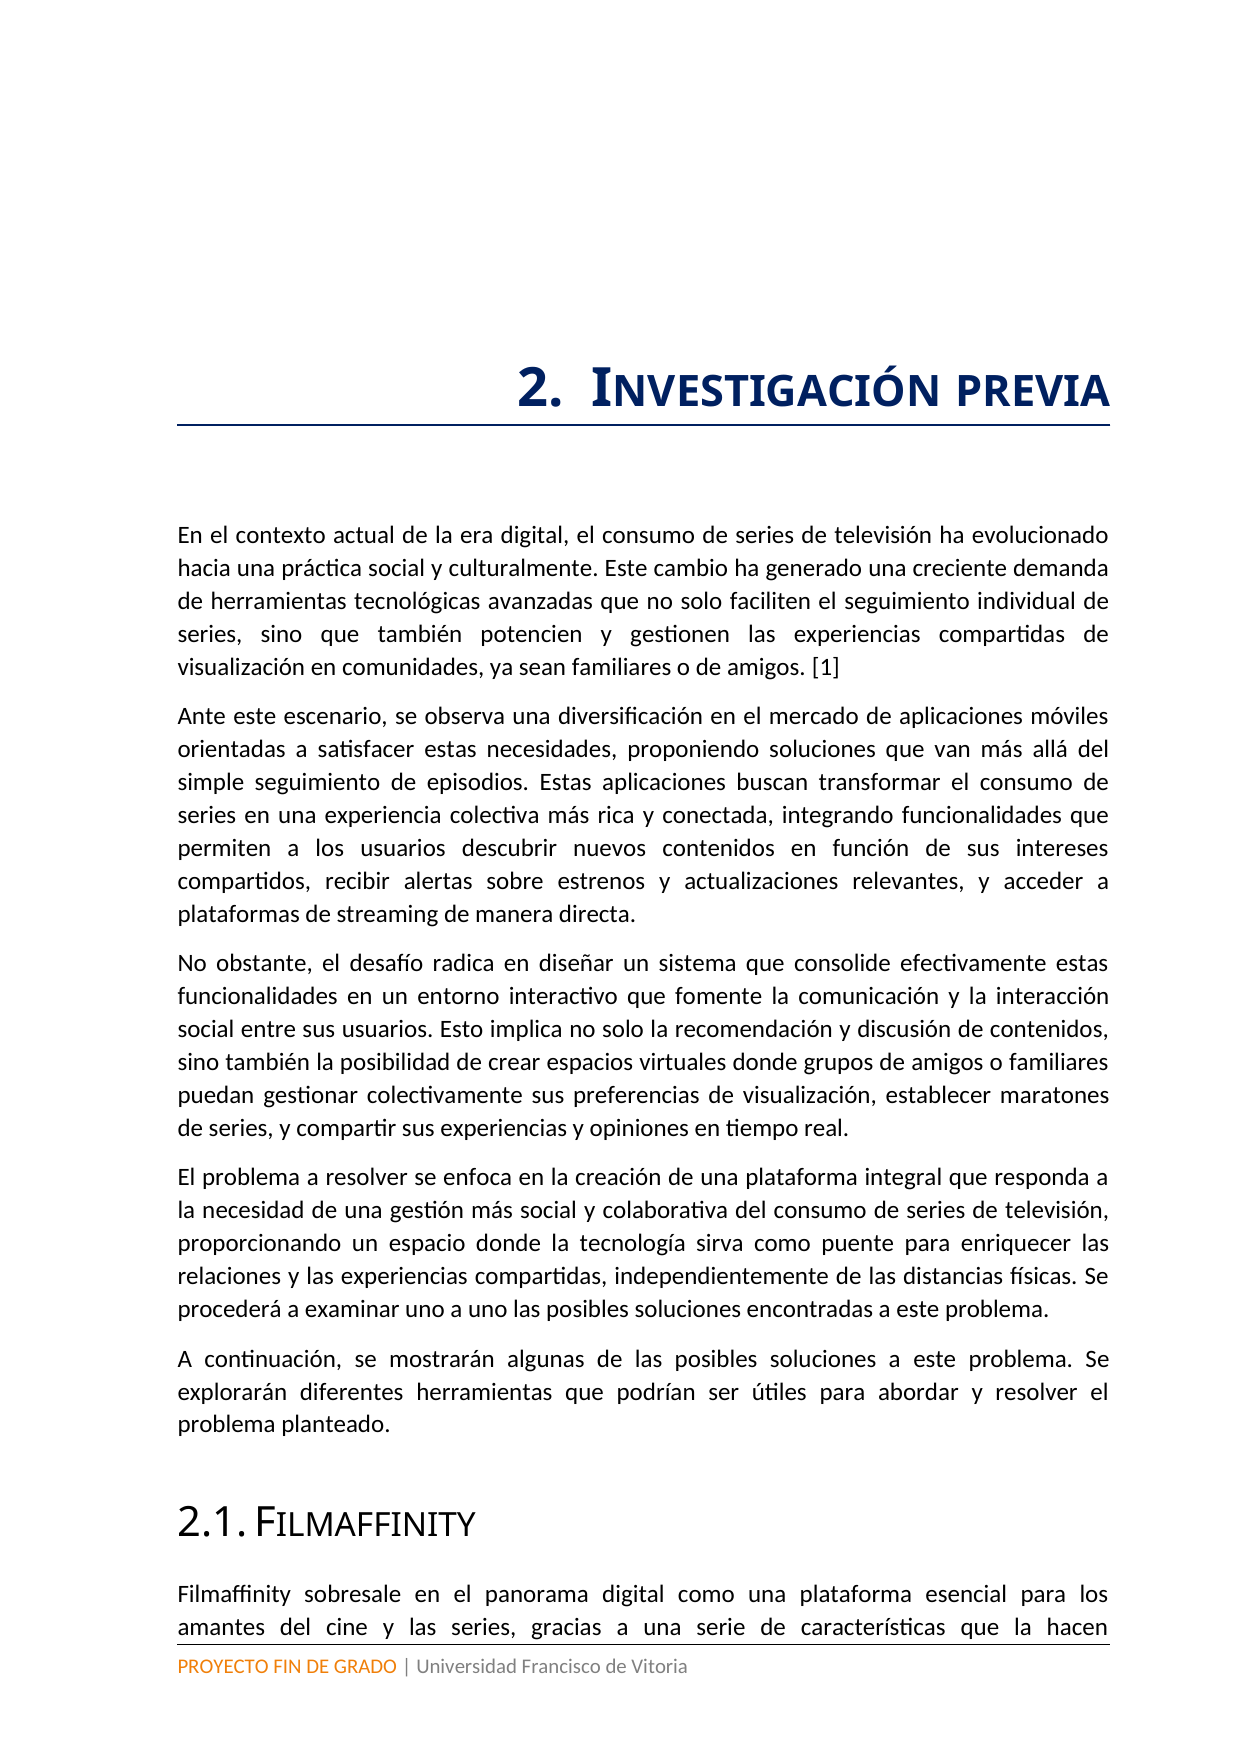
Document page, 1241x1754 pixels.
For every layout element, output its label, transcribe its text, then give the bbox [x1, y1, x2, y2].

text El problema a resolver se enfoca en la creación de una plataforma integral que responda a la necesidad de una gestión más social y colaborativa del consumo de series de televisión, proporcionando un espacio donde la tecnología sirva como puente para enriquecer las relaciones y las experiencias compartidas, independientemente de las distancias físicas. Se procederá a examinar uno a uno las posibles soluciones encontradas a este problema. [177, 1162, 1110, 1324]
subtitle Filmaffinity [177, 1492, 1110, 1548]
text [177, 1578, 1110, 1641]
text En el contexto actual de la era digital, el consumo de series de televisión ha evolucionado hacia una práctica social y culturalmente. Este cambio ha generado una creciente demanda de herramientas tecnológicas avanzadas que no solo faciliten el seguimiento individual de series, sino que también potencien y gestionen las experiencias compartidas de visualización en comunidades, ya sean familiares o de amigos. [177, 519, 1110, 681]
text Ante este escenario, se observa una diversificación en el mercado de aplicaciones móviles orientadas a satisfacer estas necesidades, proponiendo soluciones que van más allá del simple seguimiento de episodios. Estas aplicaciones buscan transformar el consumo de series en una experiencia colectiva más rica y conectada, integrando funcionalidades que permiten a los usuarios descubrir nuevos contenidos en función de sus intereses compartidos, recibir alertas sobre estrenos y actualizaciones relevantes, y acceder a plataformas de streaming de manera directa. [177, 700, 1110, 928]
text A continuación, se mostrarán algunas de las posibles soluciones a este problema. Se explorarán diferentes herramientas que podrían ser útiles para abordar y resolver el problema planteado. [177, 1343, 1110, 1439]
text No obstante, el desafío radica en diseñar un sistema que consolide efectivamente estas funcionalidades en un entorno interactivo que fomente la comunicación y la interacción social entre sus usuarios. Esto implica no solo la recomendación y discusión de contenidos, sino también la posibilidad de crear espacios virtuales donde grupos de amigos o familiares puedan gestionar colectivamente sus preferencias de visualización, establecer maratones de series, y compartir sus experiencias y opiniones en tiempo real. [177, 947, 1110, 1142]
subtitle Investigación previa [177, 348, 1110, 424]
